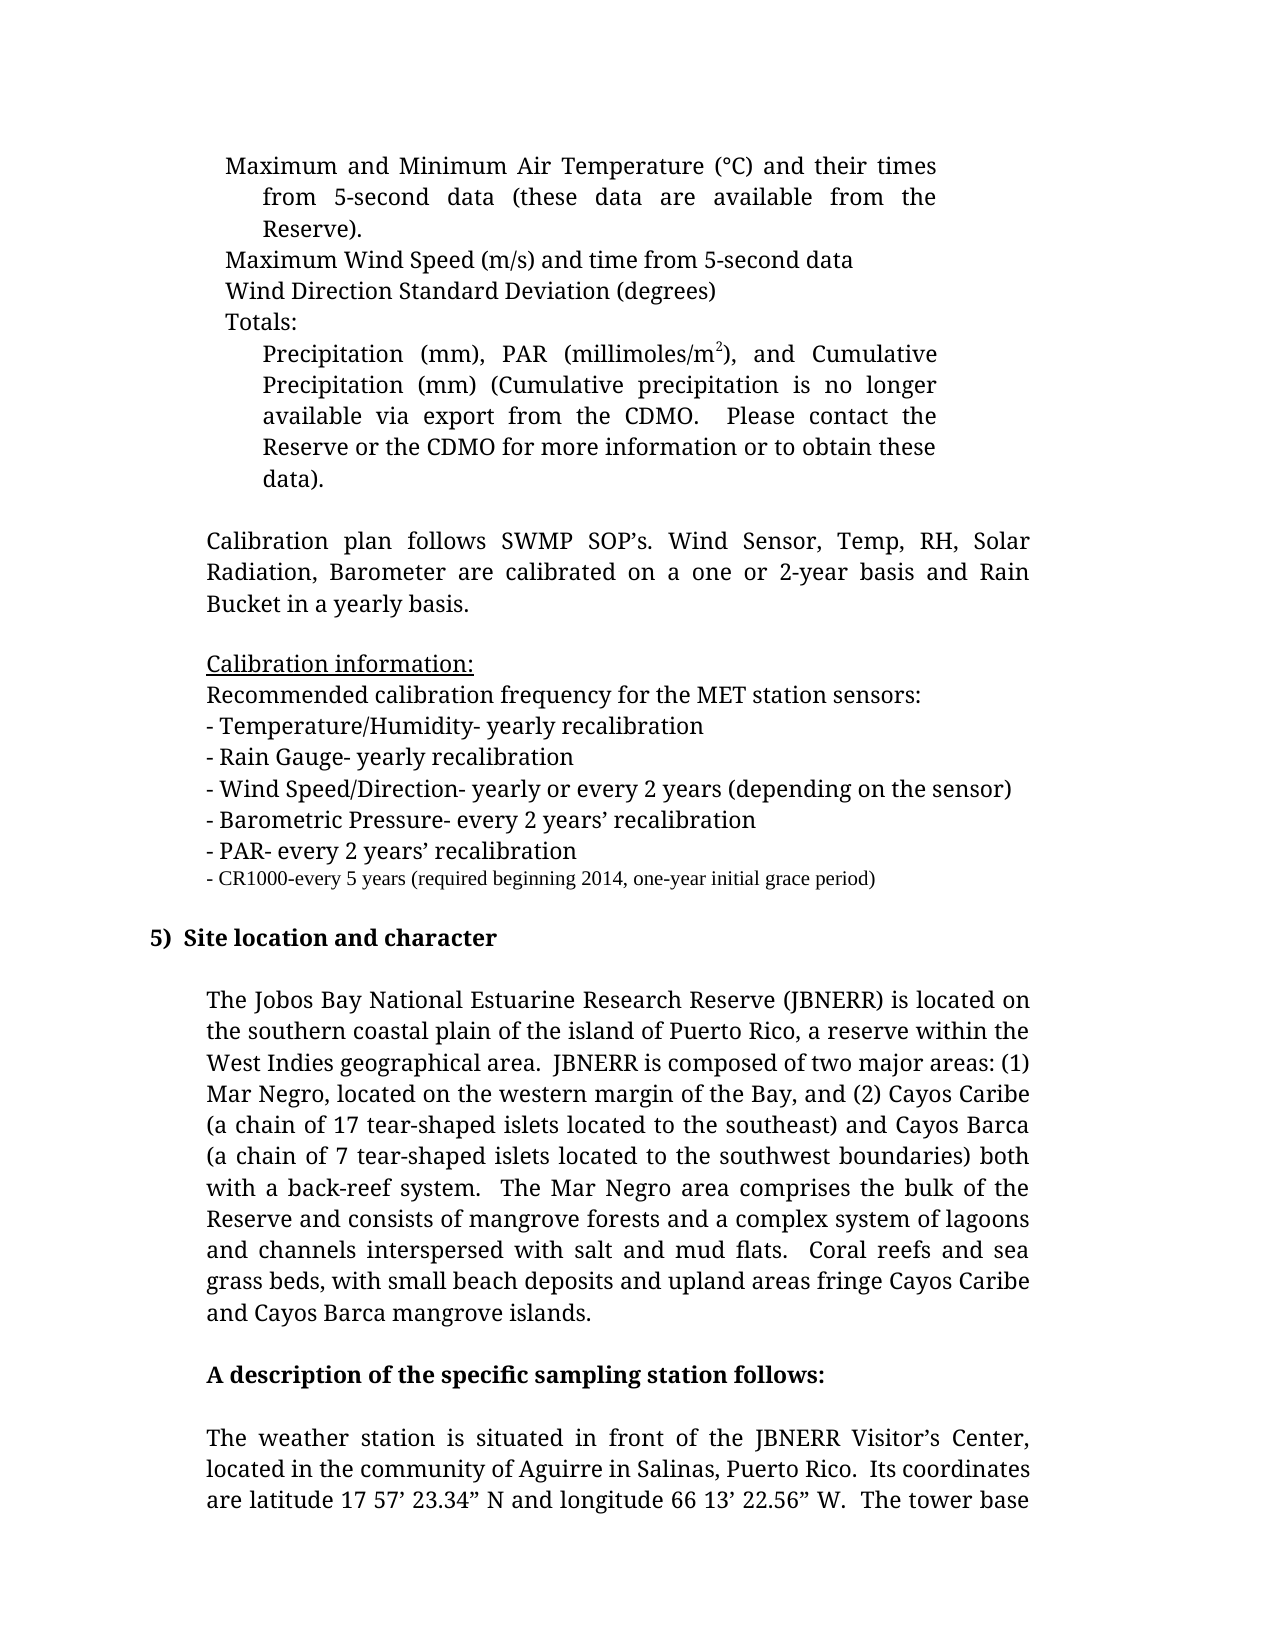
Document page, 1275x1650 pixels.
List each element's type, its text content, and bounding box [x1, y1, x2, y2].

text A description of the specific sampling station follows: [206, 1359, 1031, 1390]
text - CR1000-every 5 years (required beginning 2014, one-year initial grace period) [206, 866, 937, 890]
text - Barometric Pressure- every 2 years’ recalibration [206, 804, 1031, 835]
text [206, 1422, 1031, 1515]
text Recommended calibration frequency for the MET station sensors: [206, 679, 1031, 710]
text - Temperature/Humidity- yearly recalibration [206, 710, 1031, 741]
text 5) Site location and character [150, 922, 1031, 953]
text - PAR- every 2 years’ recalibration [206, 835, 1031, 866]
text Wind Direction Standard Deviation (degrees) [225, 275, 937, 306]
text The Jobos Bay National Estuarine Research Reserve (JBNERR) is located on the southern coastal plain of the island of Puerto Rico, a reserve within the West Indies geographical area. JBNERR is composed of two major areas: (1) Mar Negro, located on the western margin of the Bay, and (2) Cayos Caribe (a chain of 17 tear-shaped islets located to the southeast) and Cayos Barca (a chain of 7 tear-shaped islets located to the southwest boundaries) both with a back-reef system. The Mar Negro area comprises the bulk of the Reserve and consists of mangrove forests and a complex system of lagoons and channels interspersed with salt and mud flats. Coral reefs and sea grass beds, with small beach deposits and upland areas fringe Cayos Caribe and Cayos Barca mangrove islands. [206, 984, 1031, 1328]
text Maximum and Minimum Air Temperature (°C) and their times from 5-second data (these data are available from the Reserve). [225, 150, 937, 244]
text - Wind Speed/Direction- yearly or every 2 years (depending on the sensor) [206, 772, 1031, 804]
text Calibration information: [206, 647, 937, 679]
text - Rain Gauge- yearly recalibration [206, 741, 1031, 772]
text Precipitation (mm), PAR (millimoles/m2), and Cumulative Precipitation (mm) (Cumulative precipitation is no longer available via export from the CDMO. Please contact the Reserve or the CDMO for more information or to obtain these data). [262, 337, 937, 494]
text Totals: [225, 306, 937, 337]
text Maximum Wind Speed (m/s) and time from 5-second data [225, 244, 937, 275]
text Calibration plan follows SWMP SOP’s. Wind Sensor, Temp, RH, Solar Radiation, Barometer are calibrated on a one or 2-year basis and Rain Bucket in a yearly basis. [206, 525, 1031, 619]
